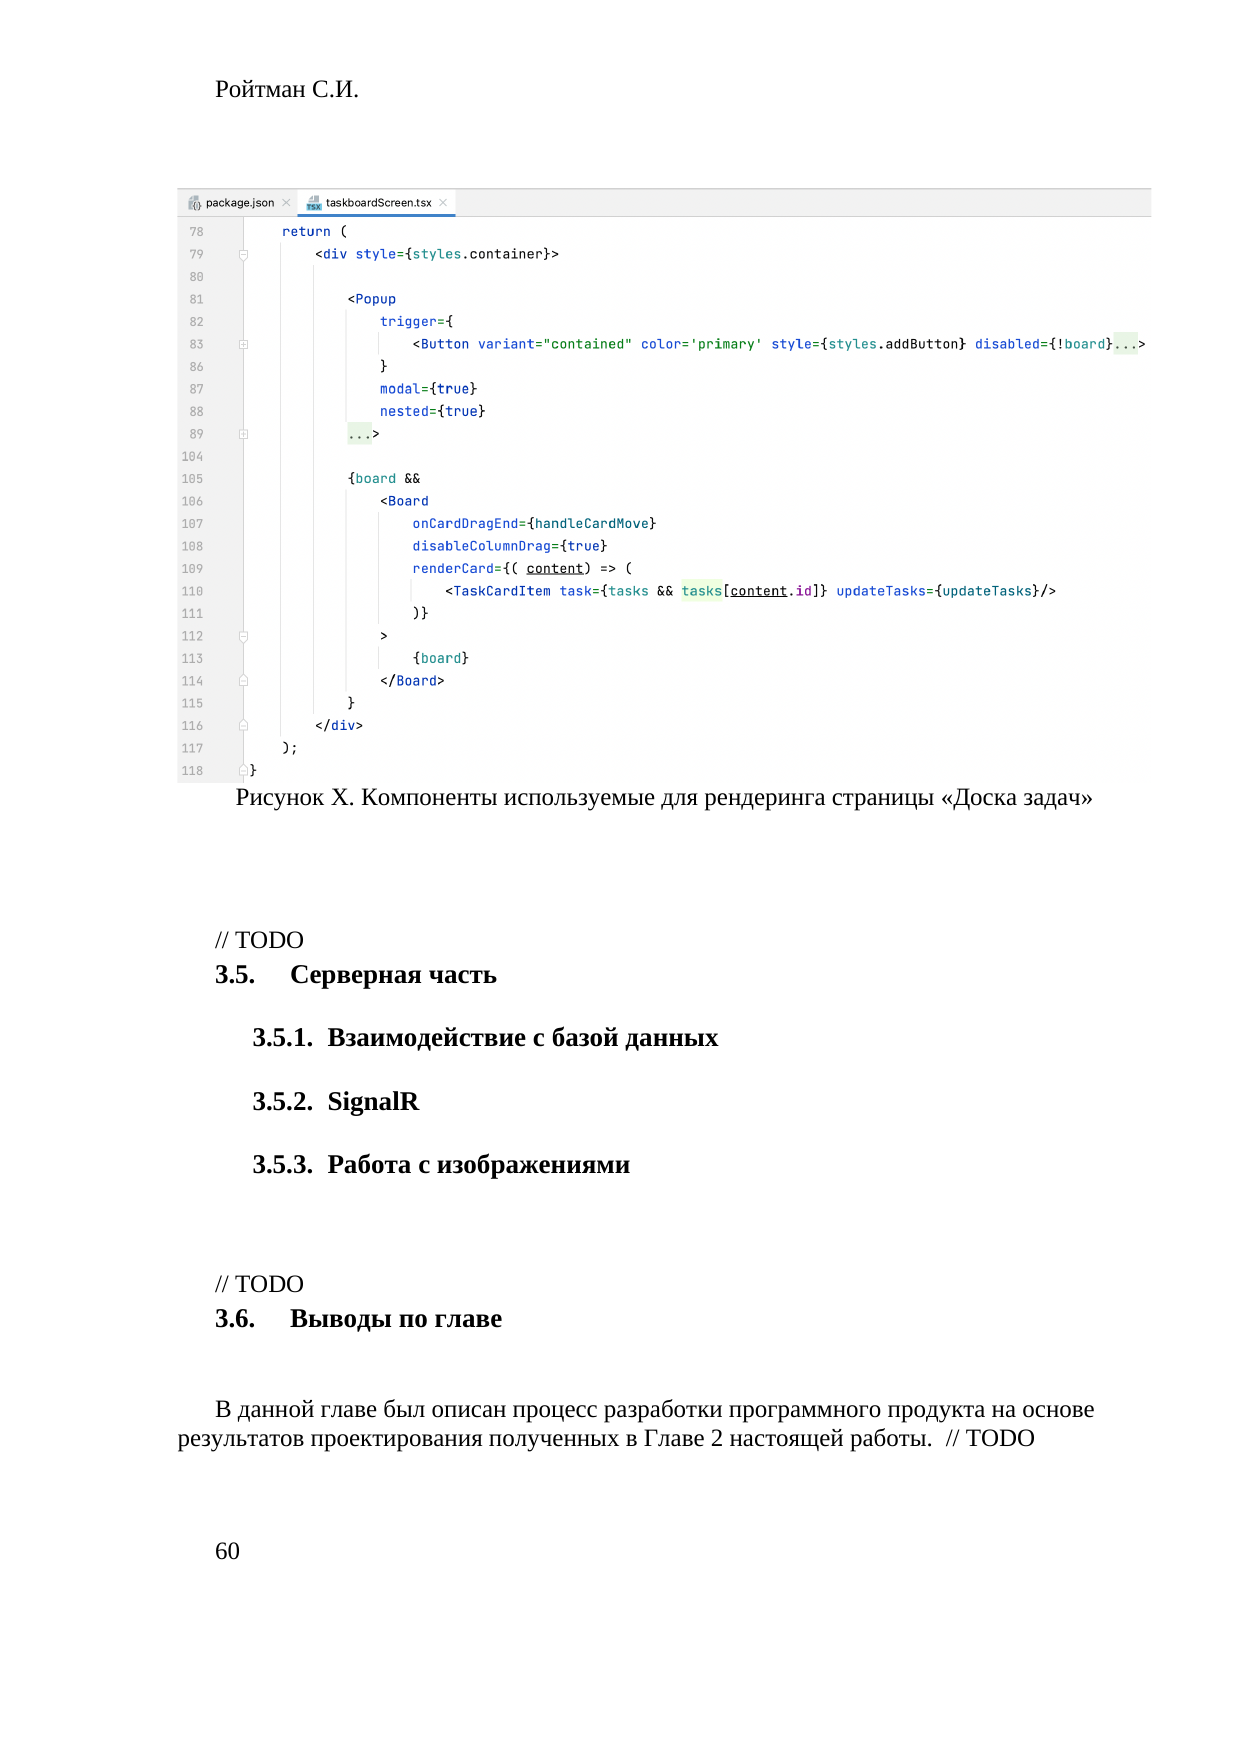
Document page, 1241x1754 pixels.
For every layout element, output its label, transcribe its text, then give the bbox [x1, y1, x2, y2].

picture [177, 188, 1152, 783]
subtitle Серверная часть [215, 958, 1152, 989]
text // TODO [177, 1269, 1152, 1298]
subtitle Работа с изображениями [252, 1148, 1152, 1179]
subtitle Взаимодействие с базой данных [252, 1022, 1152, 1053]
subtitle Выводы по главе [215, 1302, 1152, 1333]
text Рисунок X. Компоненты используемые для рендеринга страницы «Доска задач» [177, 783, 1152, 811]
text В данной главе был описан процесс разработки программного продукта на основе результатов проектирования полученных в Главе 2 настоящей работы. // TODO [177, 1394, 1152, 1452]
subtitle SignalR [252, 1085, 1152, 1116]
text // TODO [177, 925, 1152, 954]
